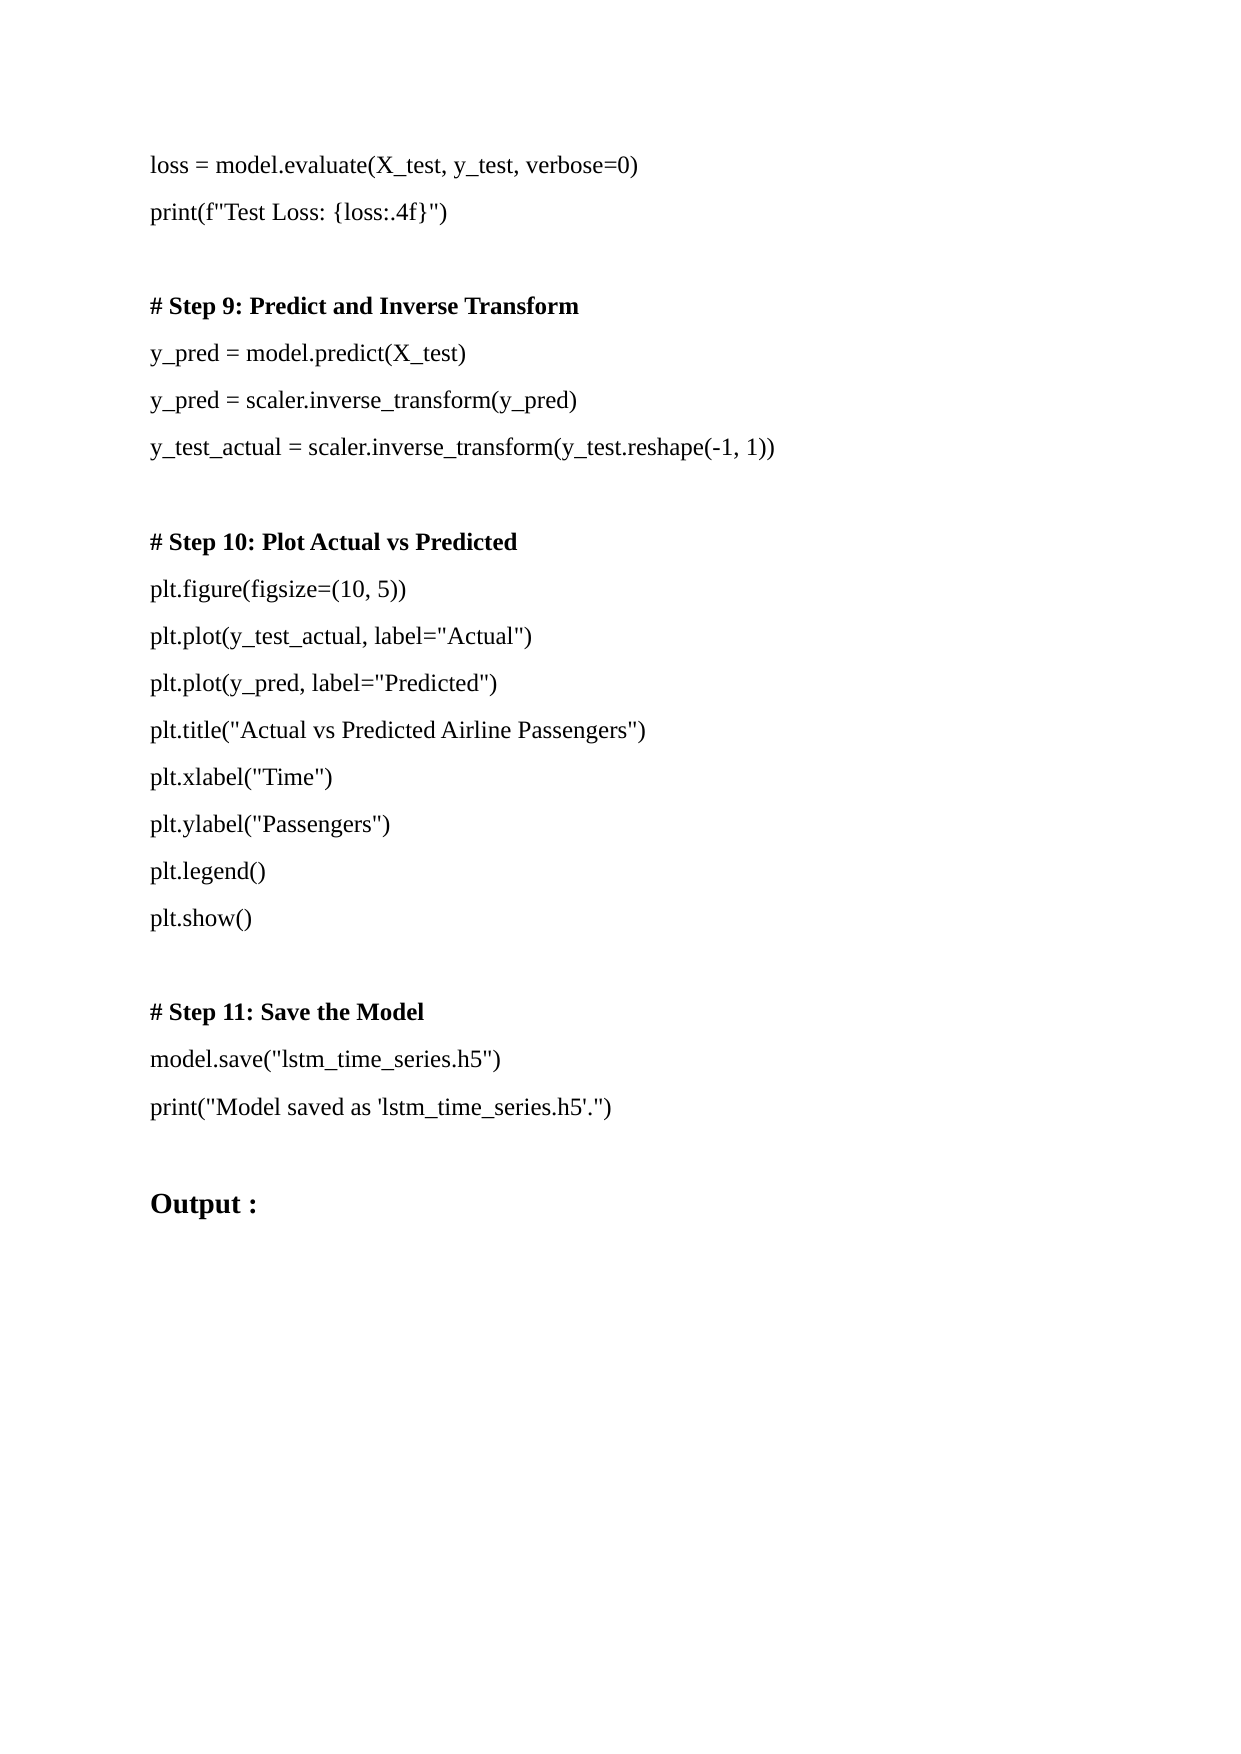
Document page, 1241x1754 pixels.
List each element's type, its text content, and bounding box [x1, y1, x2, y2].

text # Step 11: Save the Model [150, 997, 1090, 1026]
text Output : [150, 1186, 1090, 1219]
text y_pred = model.predict(X_test) [150, 338, 1090, 367]
text plt.ylabel("Passengers") [150, 809, 1090, 838]
text y_test_actual = scaler.inverse_transform(y_test.reshape(-1, 1)) [150, 432, 1090, 461]
text plt.figure(figsize=(10, 5)) [150, 574, 1090, 602]
text plt.title("Actual vs Predicted Airline Passengers") [150, 715, 1090, 744]
text # Step 9: Predict and Inverse Transform [150, 291, 1090, 320]
text plt.plot(y_pred, label="Predicted") [150, 668, 1090, 697]
text y_pred = scaler.inverse_transform(y_pred) [150, 385, 1090, 414]
text print("Model saved as 'lstm_time_series.h5'.") [150, 1092, 1090, 1120]
text # Step 10: Plot Actual vs Predicted [150, 527, 1090, 555]
text model.save("lstm_time_series.h5") [150, 1044, 1090, 1073]
text plt.plot(y_test_actual, label="Actual") [150, 621, 1090, 649]
text plt.legend() [150, 856, 1090, 885]
text plt.xlabel("Time") [150, 762, 1090, 791]
text plt.show() [150, 903, 1090, 932]
text print(f"Test Loss: {loss:.4f}") [150, 197, 1090, 226]
text loss = model.evaluate(X_test, y_test, verbose=0) [150, 150, 1090, 179]
